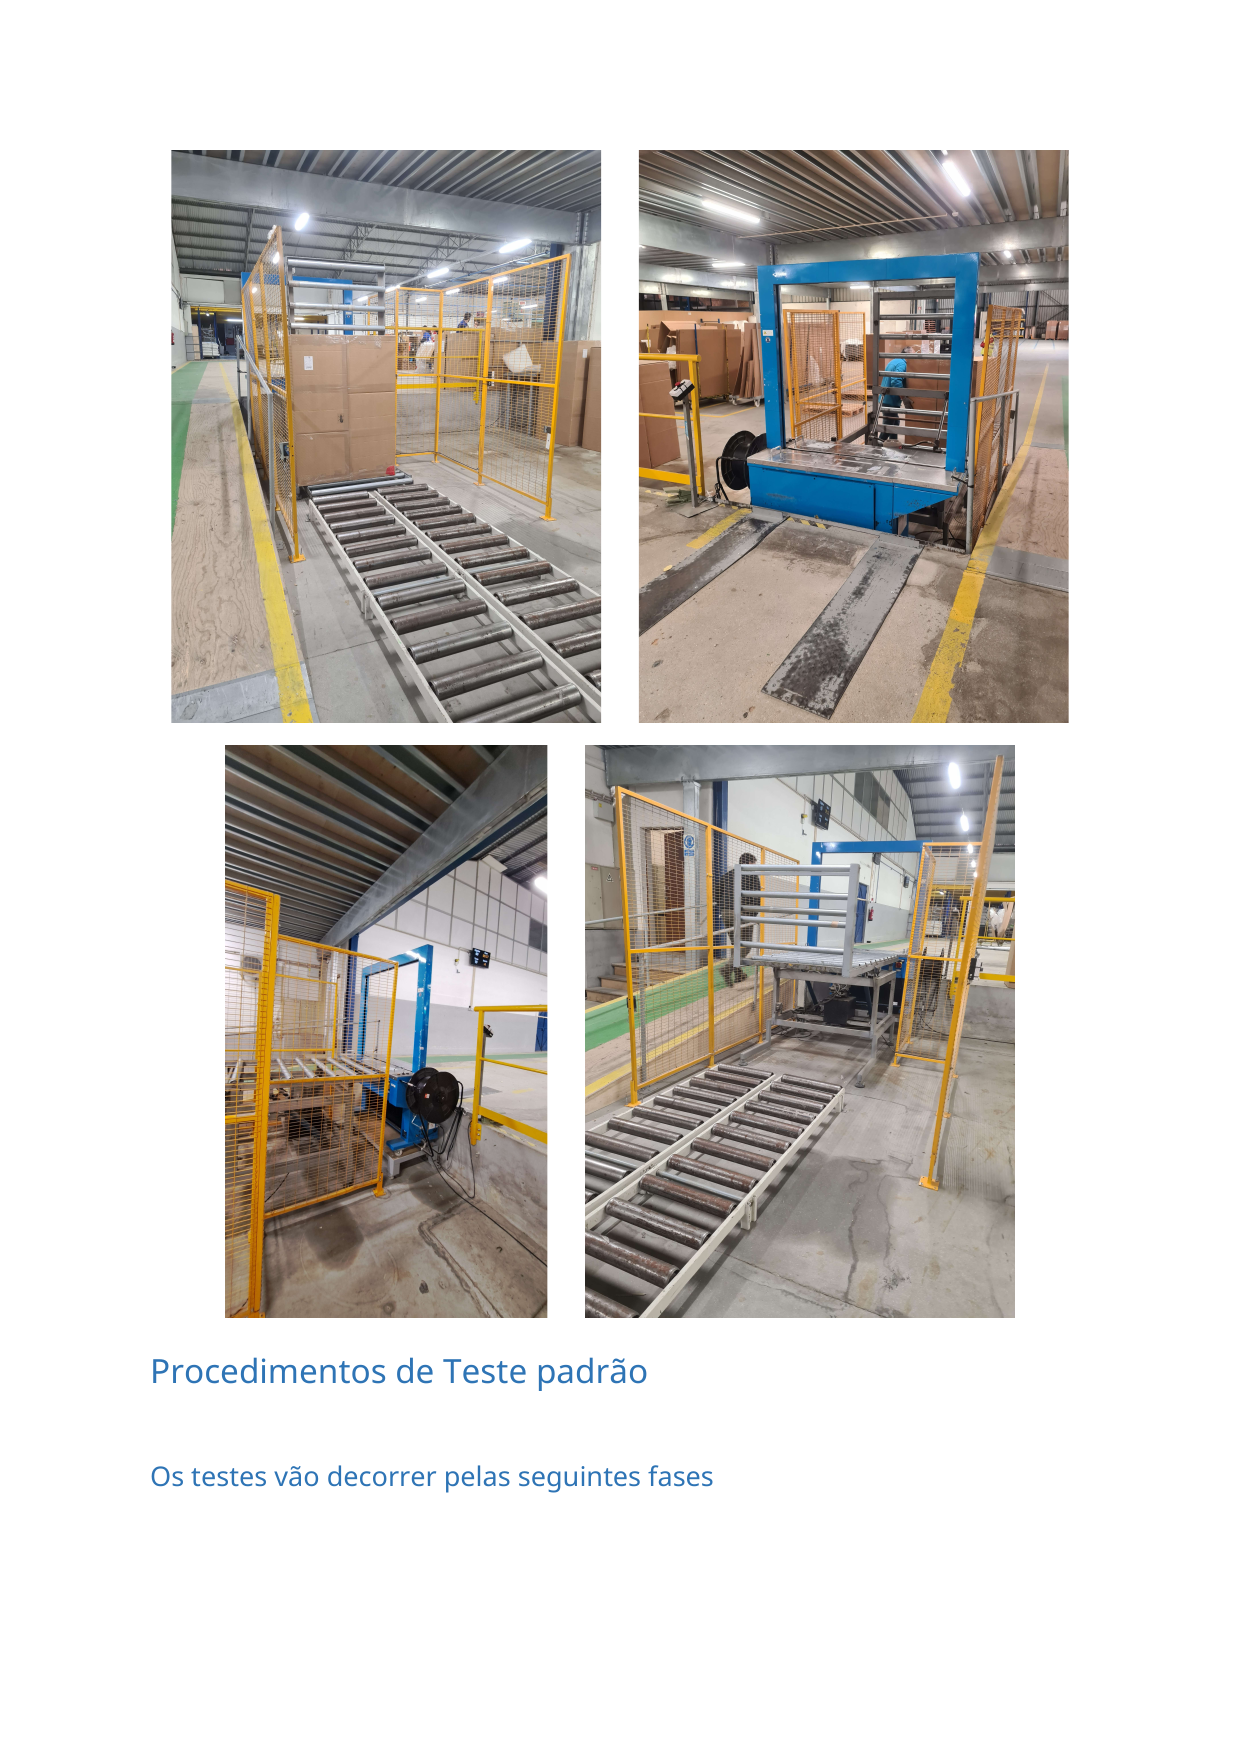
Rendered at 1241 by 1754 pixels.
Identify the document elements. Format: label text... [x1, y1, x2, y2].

subtitle Os testes vão decorrer pelas seguintes fases [150, 1457, 1090, 1494]
subtitle Procedimentos de Teste padrão [150, 1348, 1090, 1394]
